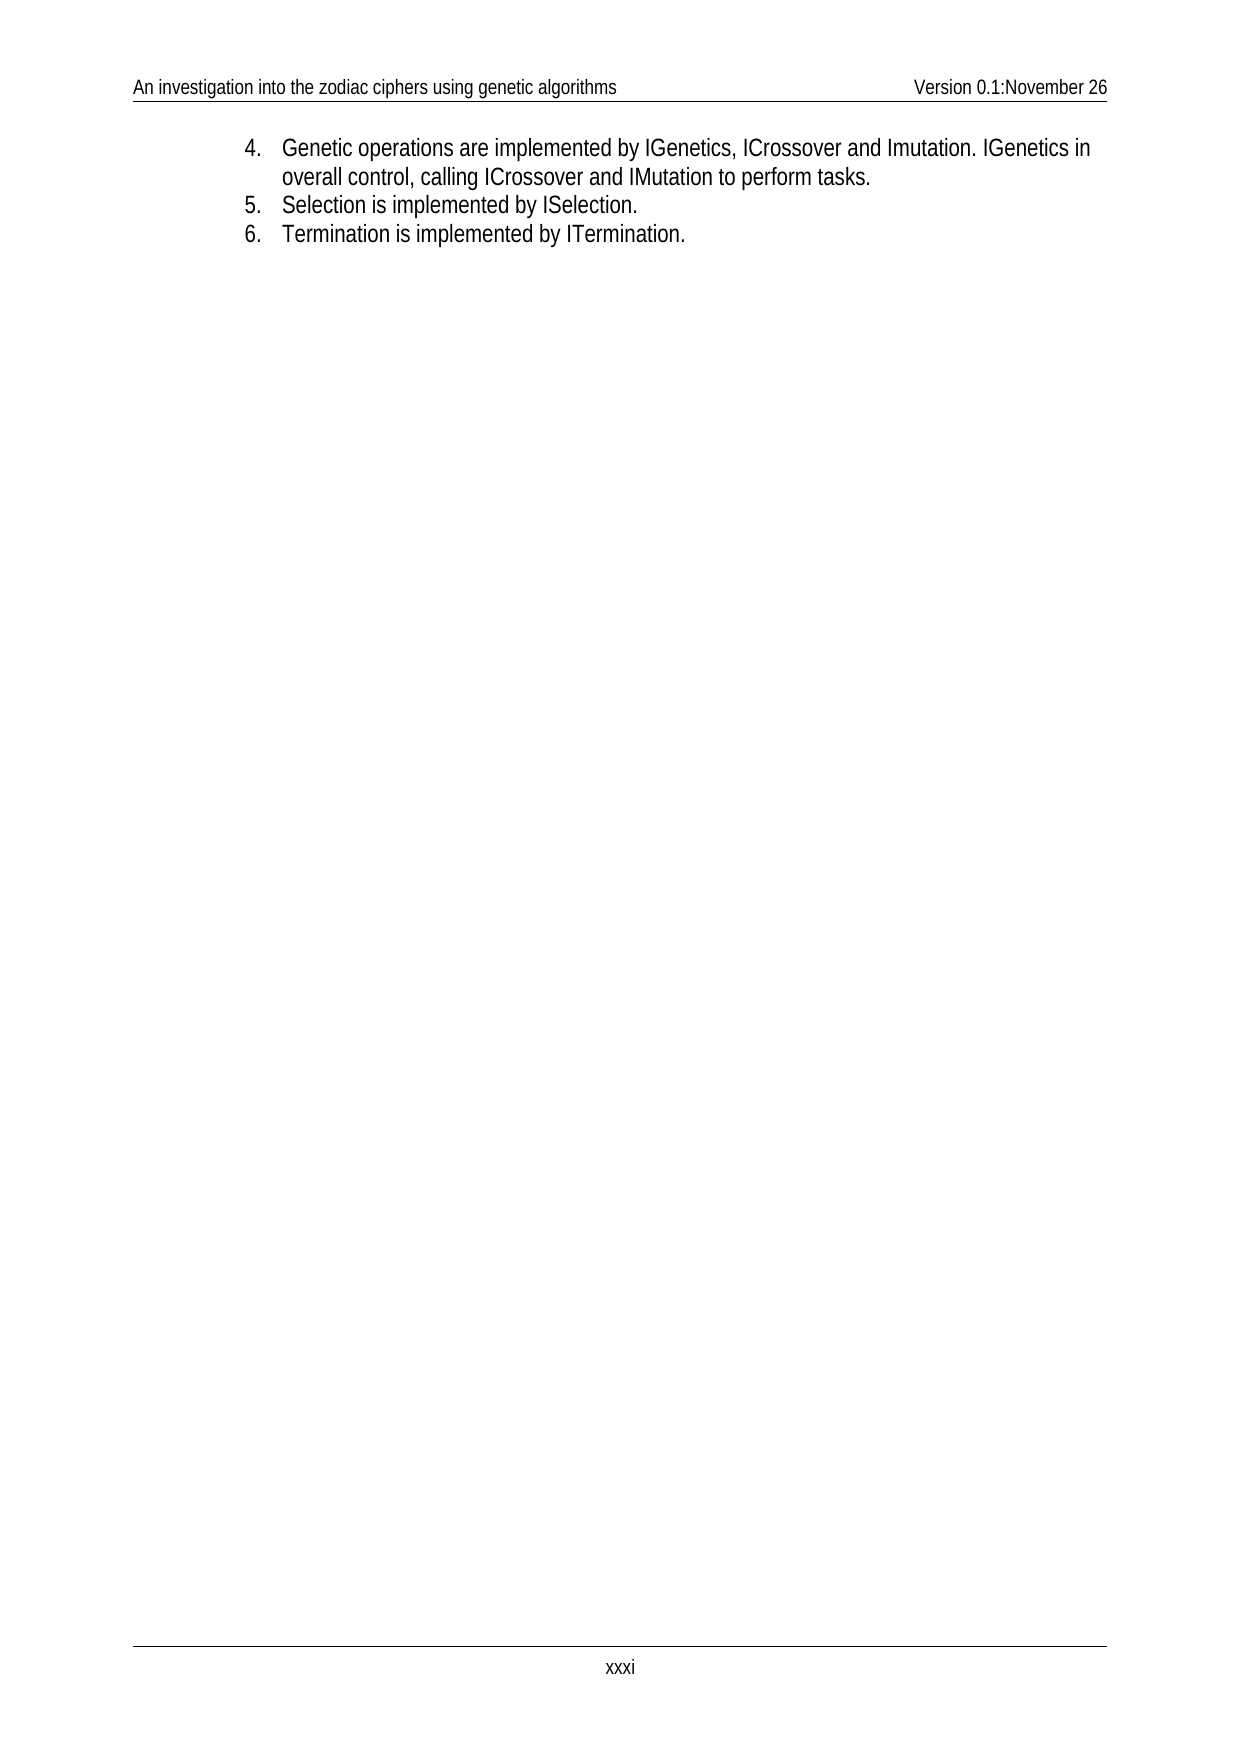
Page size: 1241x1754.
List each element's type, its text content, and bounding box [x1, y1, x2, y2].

list Selection is implemented by ISelection. [244, 190, 1107, 219]
list Termination is implemented by ITermination. [244, 219, 1107, 247]
list Genetic operations are implemented by IGenetics, ICrossover and Imutation. IGenetics in overall control, calling ICrossover and IMutation to perform tasks. [244, 133, 1107, 190]
